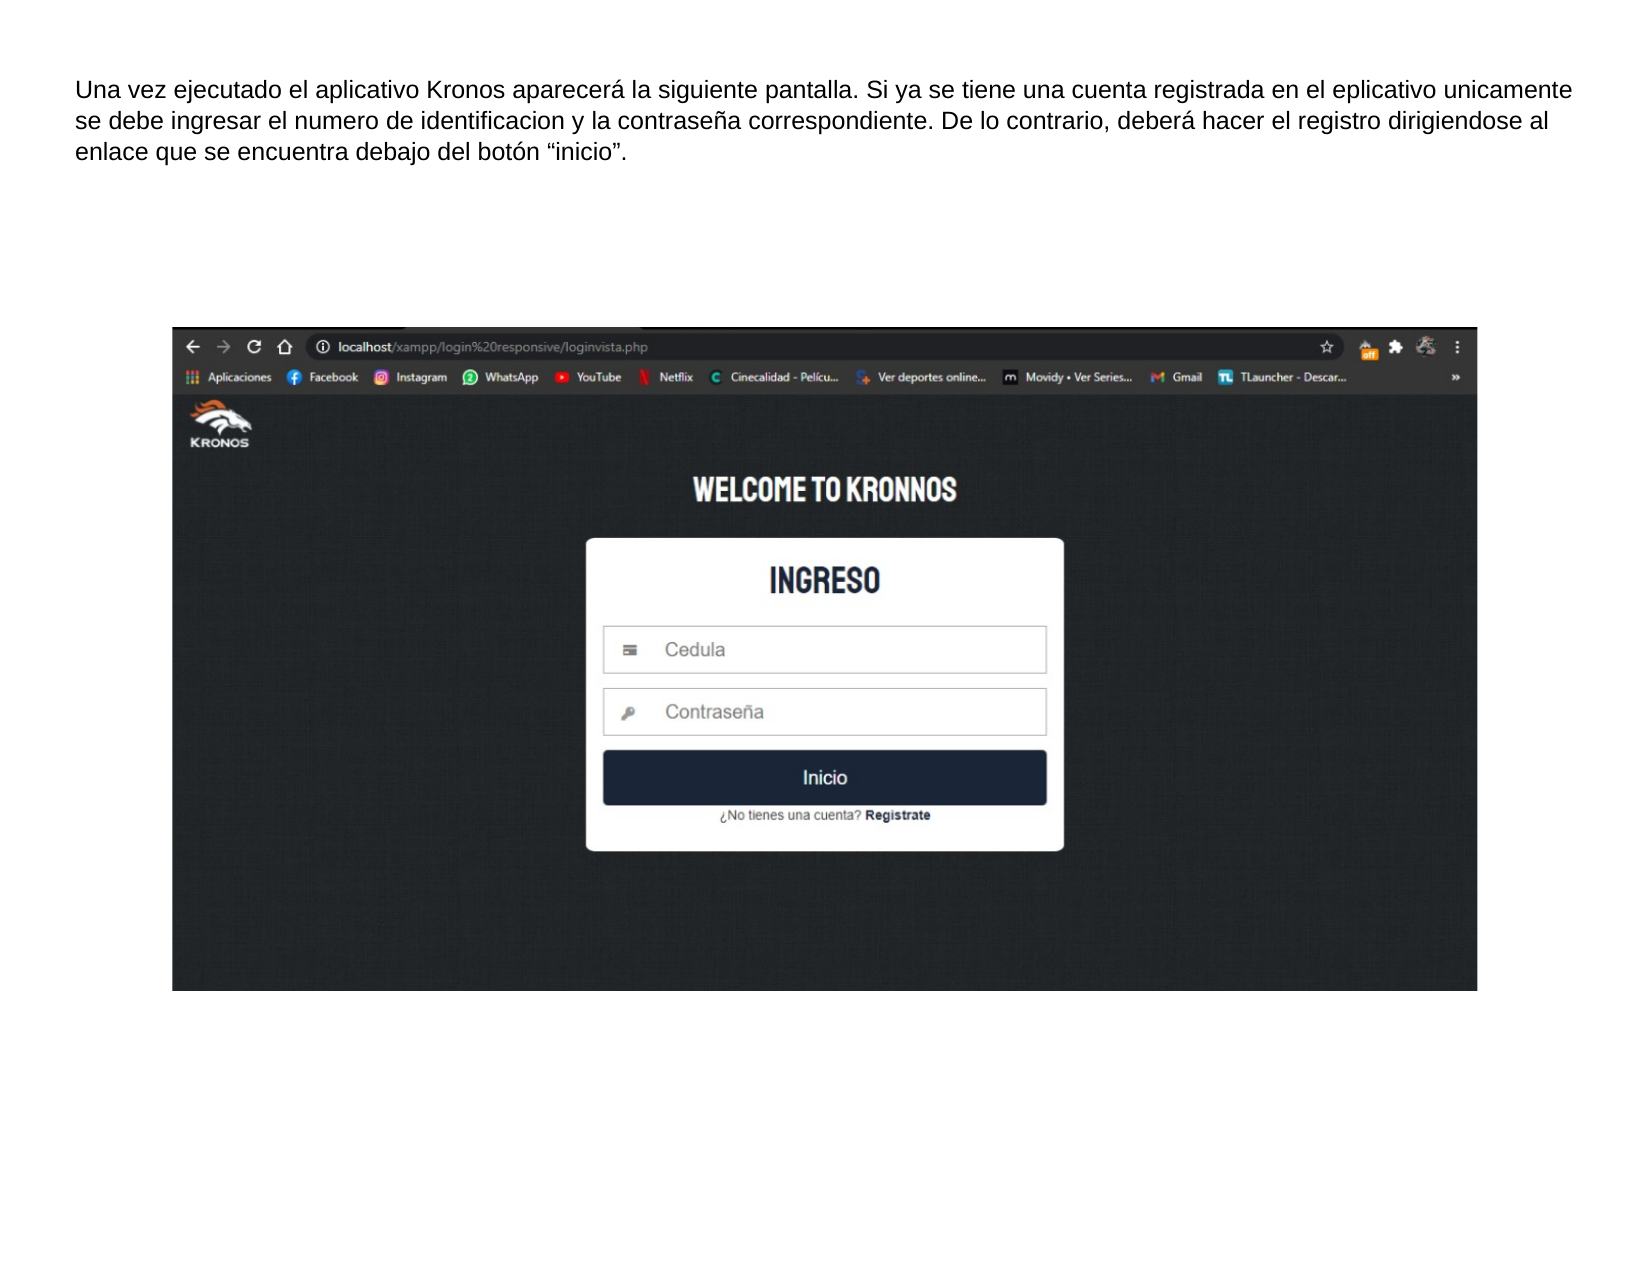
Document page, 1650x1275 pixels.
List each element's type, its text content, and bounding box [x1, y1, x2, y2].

text Una vez ejecutado el aplicativo Kronos aparecerá la siguiente pantalla. Si ya se tiene una cuenta registrada en el eplicativo unicamente se debe ingresar el numero de identificacion y la contraseña correspondiente. De lo contrario, deberá hacer el registro dirigiendose al enlace que se encuentra debajo del botón “inicio”. [75, 75, 1575, 166]
picture [172, 327, 1478, 991]
